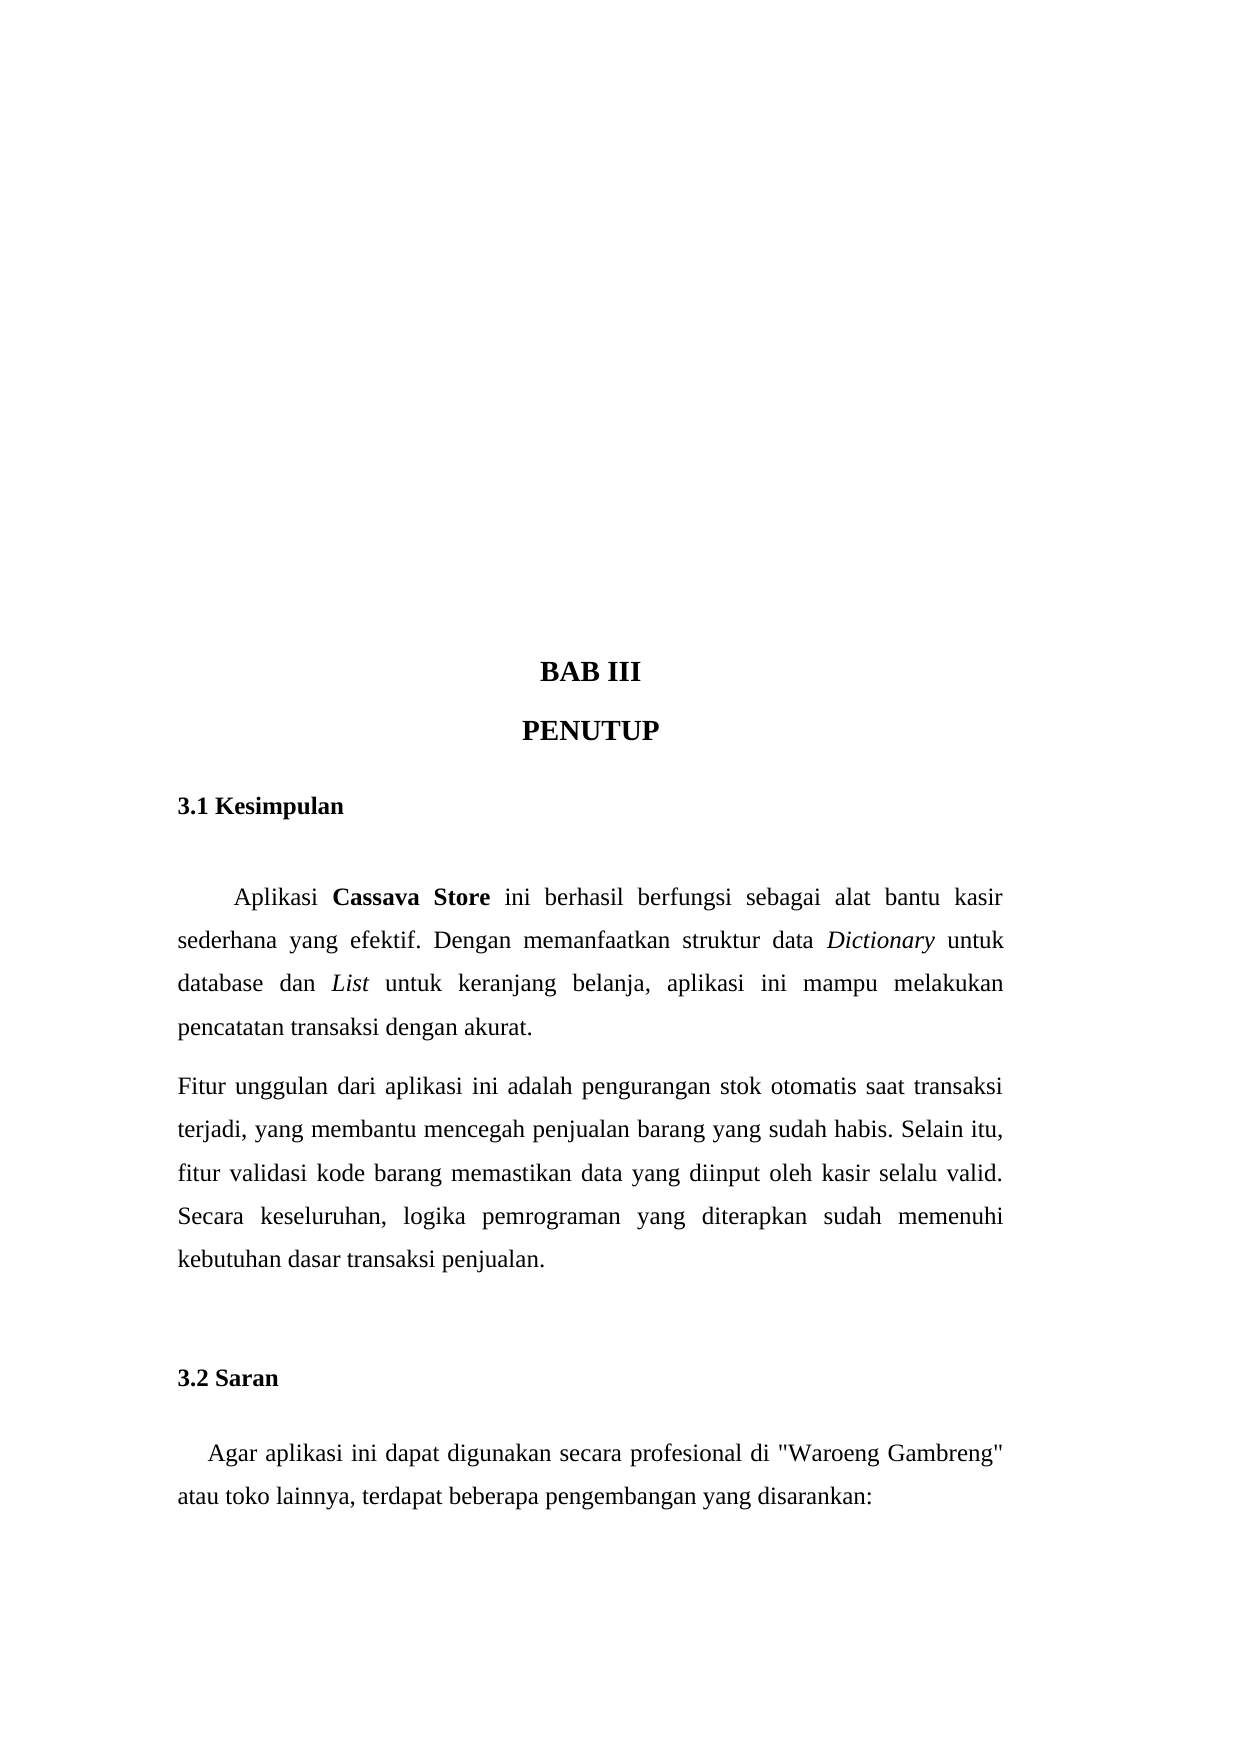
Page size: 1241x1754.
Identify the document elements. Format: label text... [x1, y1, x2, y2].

text Fitur unggulan dari aplikasi ini adalah pengurangan stok otomatis saat transaksi terjadi, yang membantu mencegah penjualan barang yang sudah habis. Selain itu, fitur validasi kode barang memastikan data yang diinput oleh kasir selalu valid. Secara keseluruhan, logika pemrograman yang diterapkan sudah memenuhi kebutuhan dasar transaksi penjualan. [177, 1071, 1004, 1273]
text Agar aplikasi ini dapat digunakan secara profesional di "Waroeng Gambreng" atau toko lainnya, terdapat beberapa pengembangan yang disarankan: [177, 1438, 1004, 1509]
subtitle BAB III [177, 654, 1004, 688]
subtitle 3.2 Saran [177, 1363, 1004, 1392]
text Aplikasi Cassava Store ini berhasil berfungsi sebagai alat bantu kasir sederhana yang efektif. Dengan memanfaatkan struktur data Dictionary untuk database dan List untuk keranjang belanja, aplikasi ini mampu melakukan pencatatan transaksi dengan akurat. [177, 882, 1004, 1040]
subtitle 3.1 Kesimpulan [177, 791, 1004, 820]
subtitle PENUTUP [177, 713, 1004, 746]
